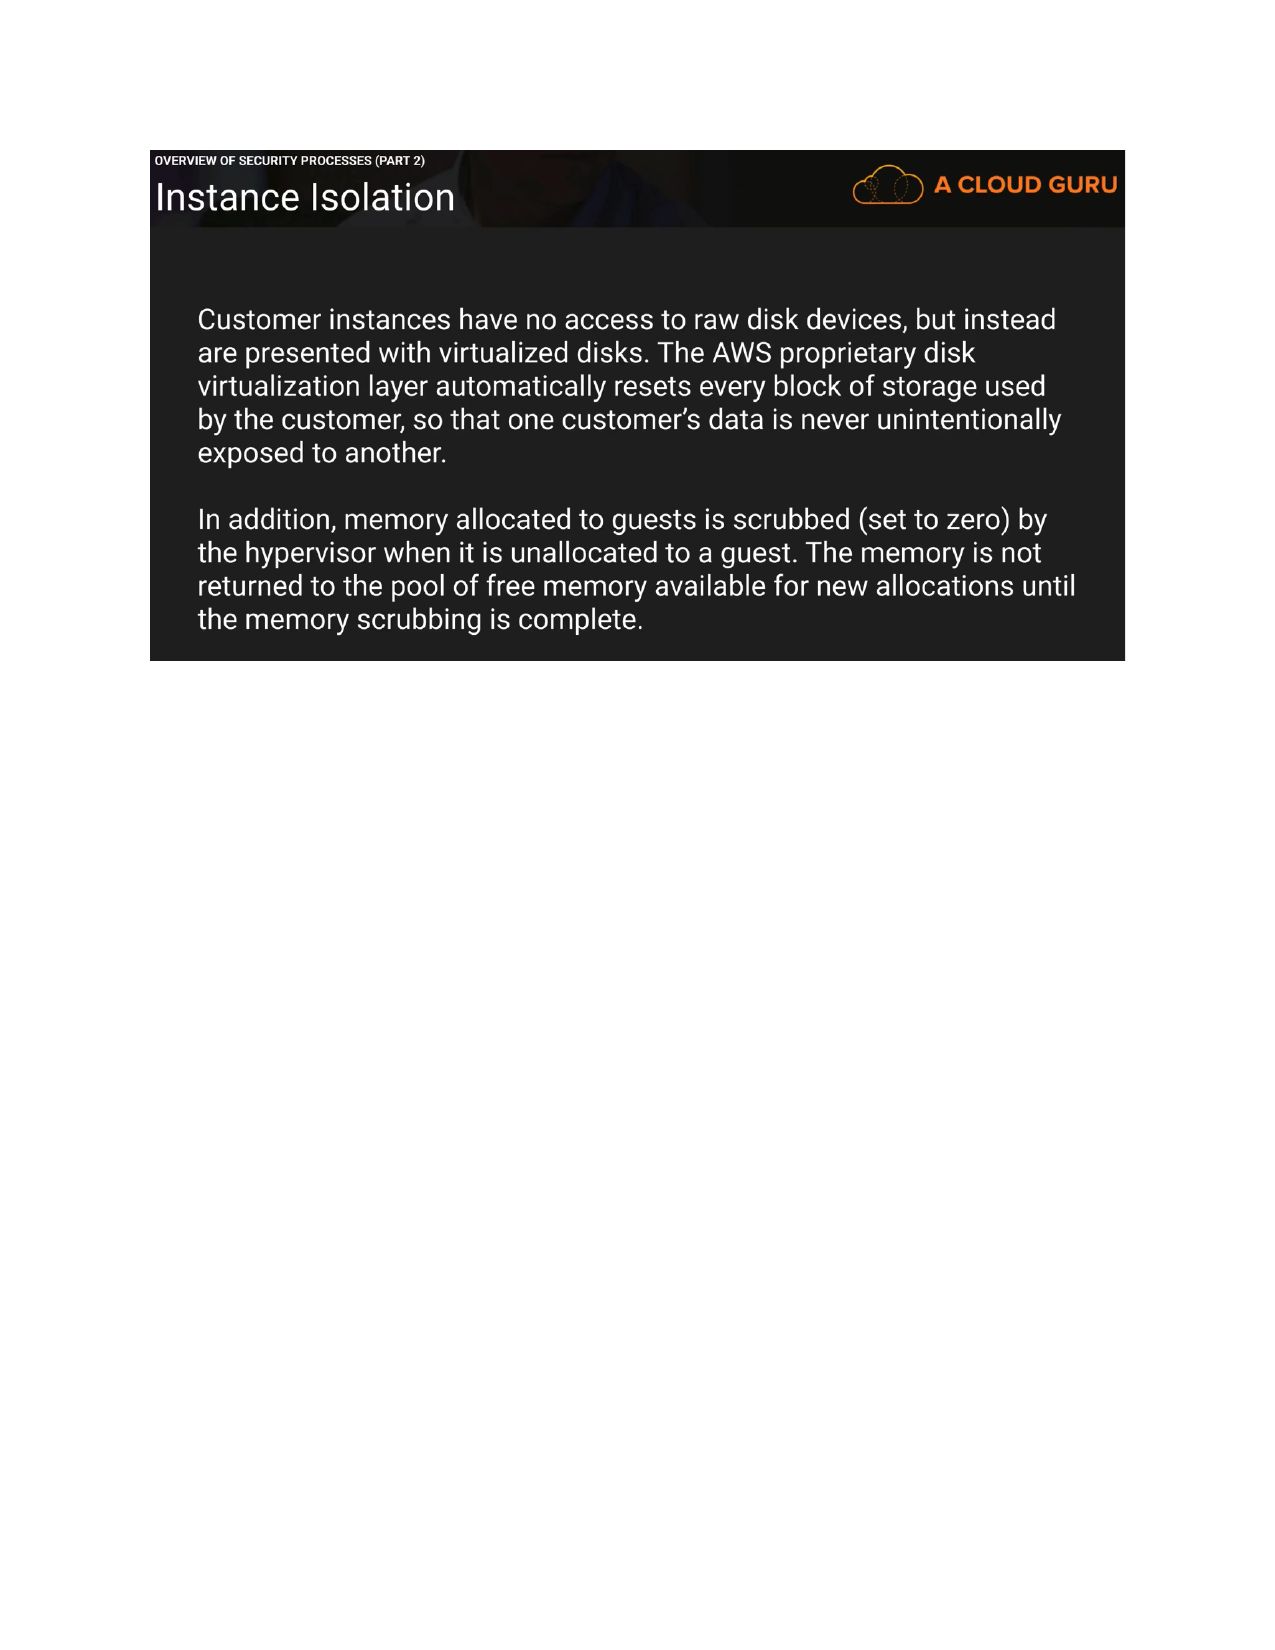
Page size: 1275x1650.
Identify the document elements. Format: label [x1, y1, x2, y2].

picture [150, 150, 1125, 661]
